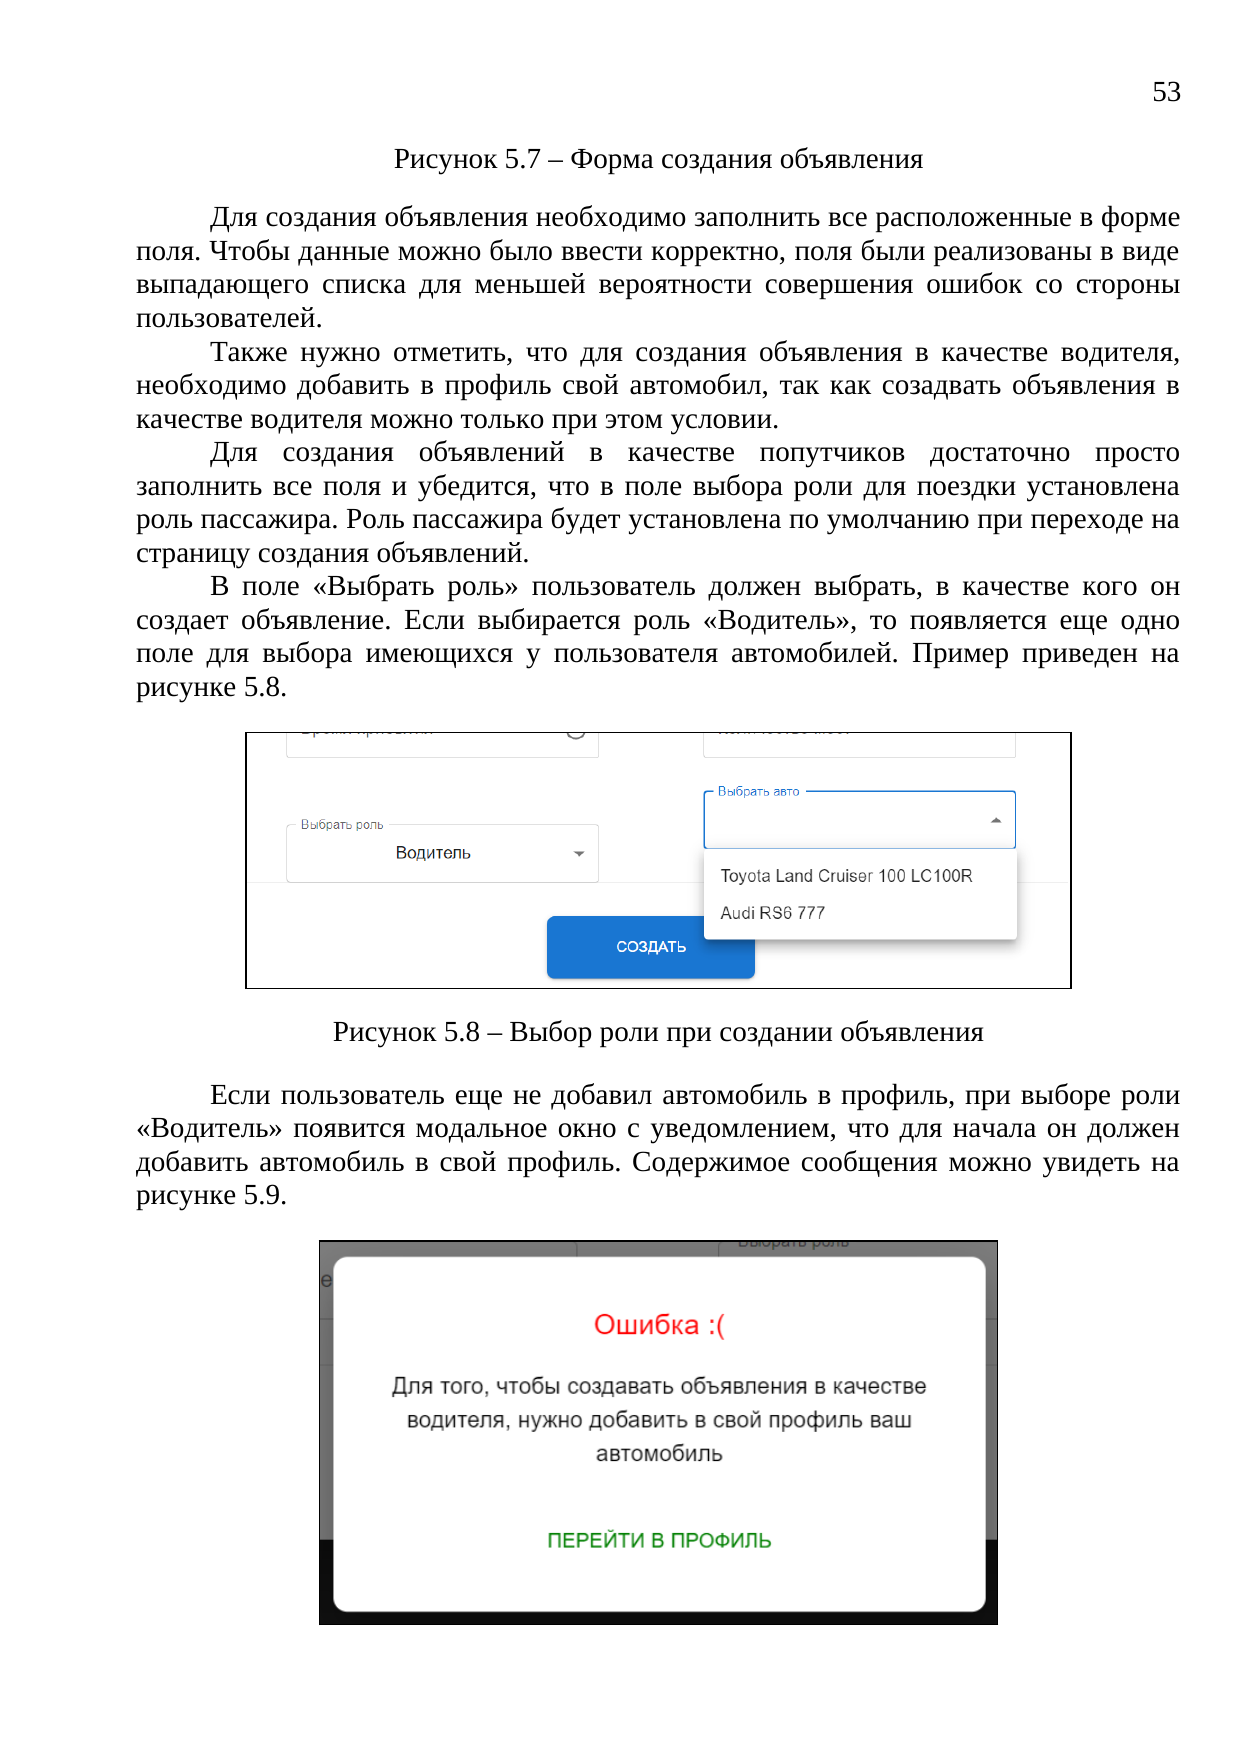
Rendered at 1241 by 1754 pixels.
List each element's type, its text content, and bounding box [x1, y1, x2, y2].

list Рисунок 5.7 – Форма создания объявления [136, 141, 1181, 174]
list Для создания объявления необходимо заполнить все расположенные в форме поля. Чтобы данные можно было ввести корректно, поля были реализованы в виде выпадающего списка для меньшей вероятности совершения ошибок со стороны пользователей. [136, 199, 1181, 334]
list Если пользователь еще не добавил автомобиль в профиль, при выборе роли «Водитель» появится модальное окно с уведомлением, что для начала он должен добавить автомобиль в свой профиль. Содержимое сообщения можно увидеть на рисунке 5.9. [136, 1077, 1181, 1211]
list Для создания объявлений в качестве попутчиков достаточно просто заполнить все поля и убедится, что в поле выбора роли для поездки установлена роль пассажира. Роль пассажира будет установлена по умолчанию при переходе на страницу создания объявлений. [136, 434, 1181, 568]
list В поле «Выбрать роль» пользователь должен выбрать, в качестве кого он создает объявление. Если выбирается роль «Водитель», то появляется еще одно поле для выбора имеющихся у пользователя автомобилей. Пример приведен на рисунке 5.8. [136, 568, 1181, 703]
picture [320, 1242, 997, 1624]
picture [247, 733, 1070, 988]
list Также нужно отметить, что для создания объявления в качестве водителя, необходимо добавить в профиль свой автомобил, так как созадвать объявления в качестве водителя можно только при этом условии. [136, 334, 1181, 434]
list Рисунок 5.8 – Выбор роли при создании объявления [136, 1014, 1181, 1048]
